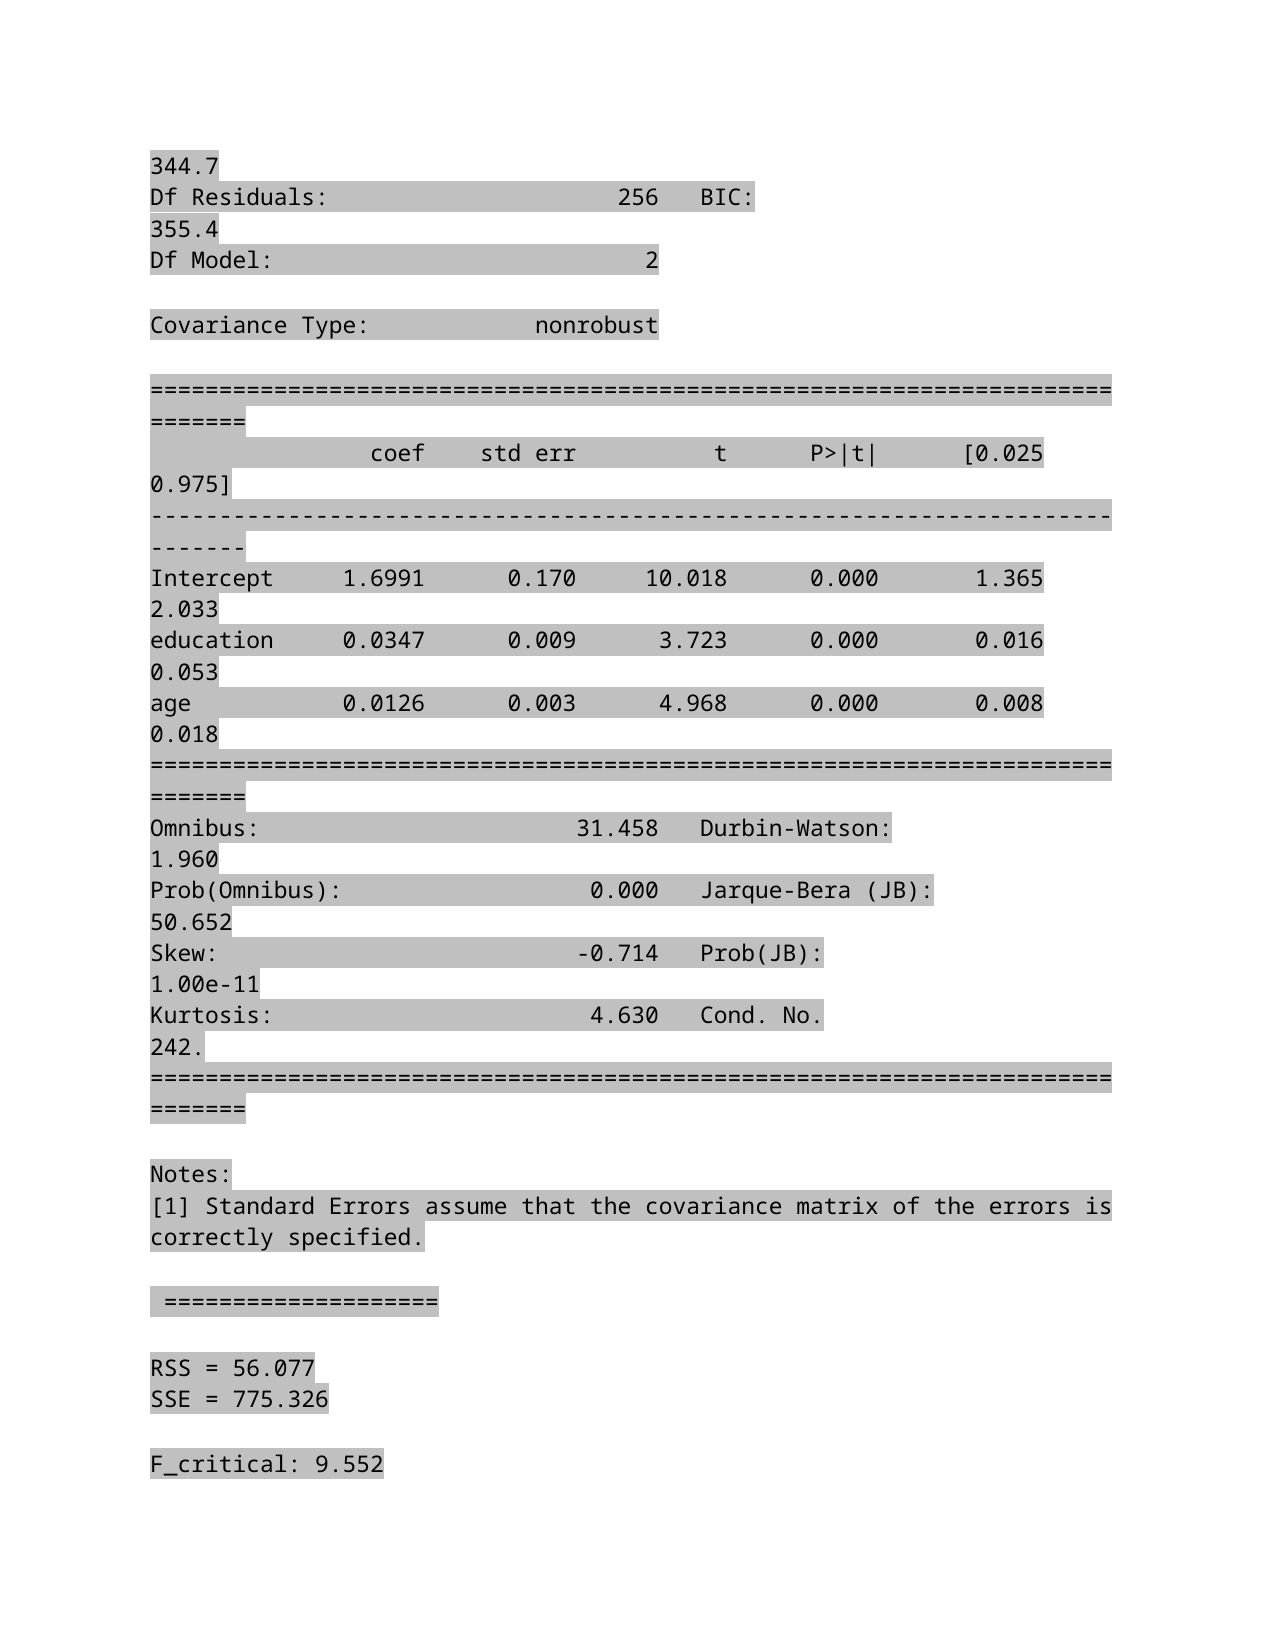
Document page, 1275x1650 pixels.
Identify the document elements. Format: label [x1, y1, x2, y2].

text [150, 150, 1125, 1479]
